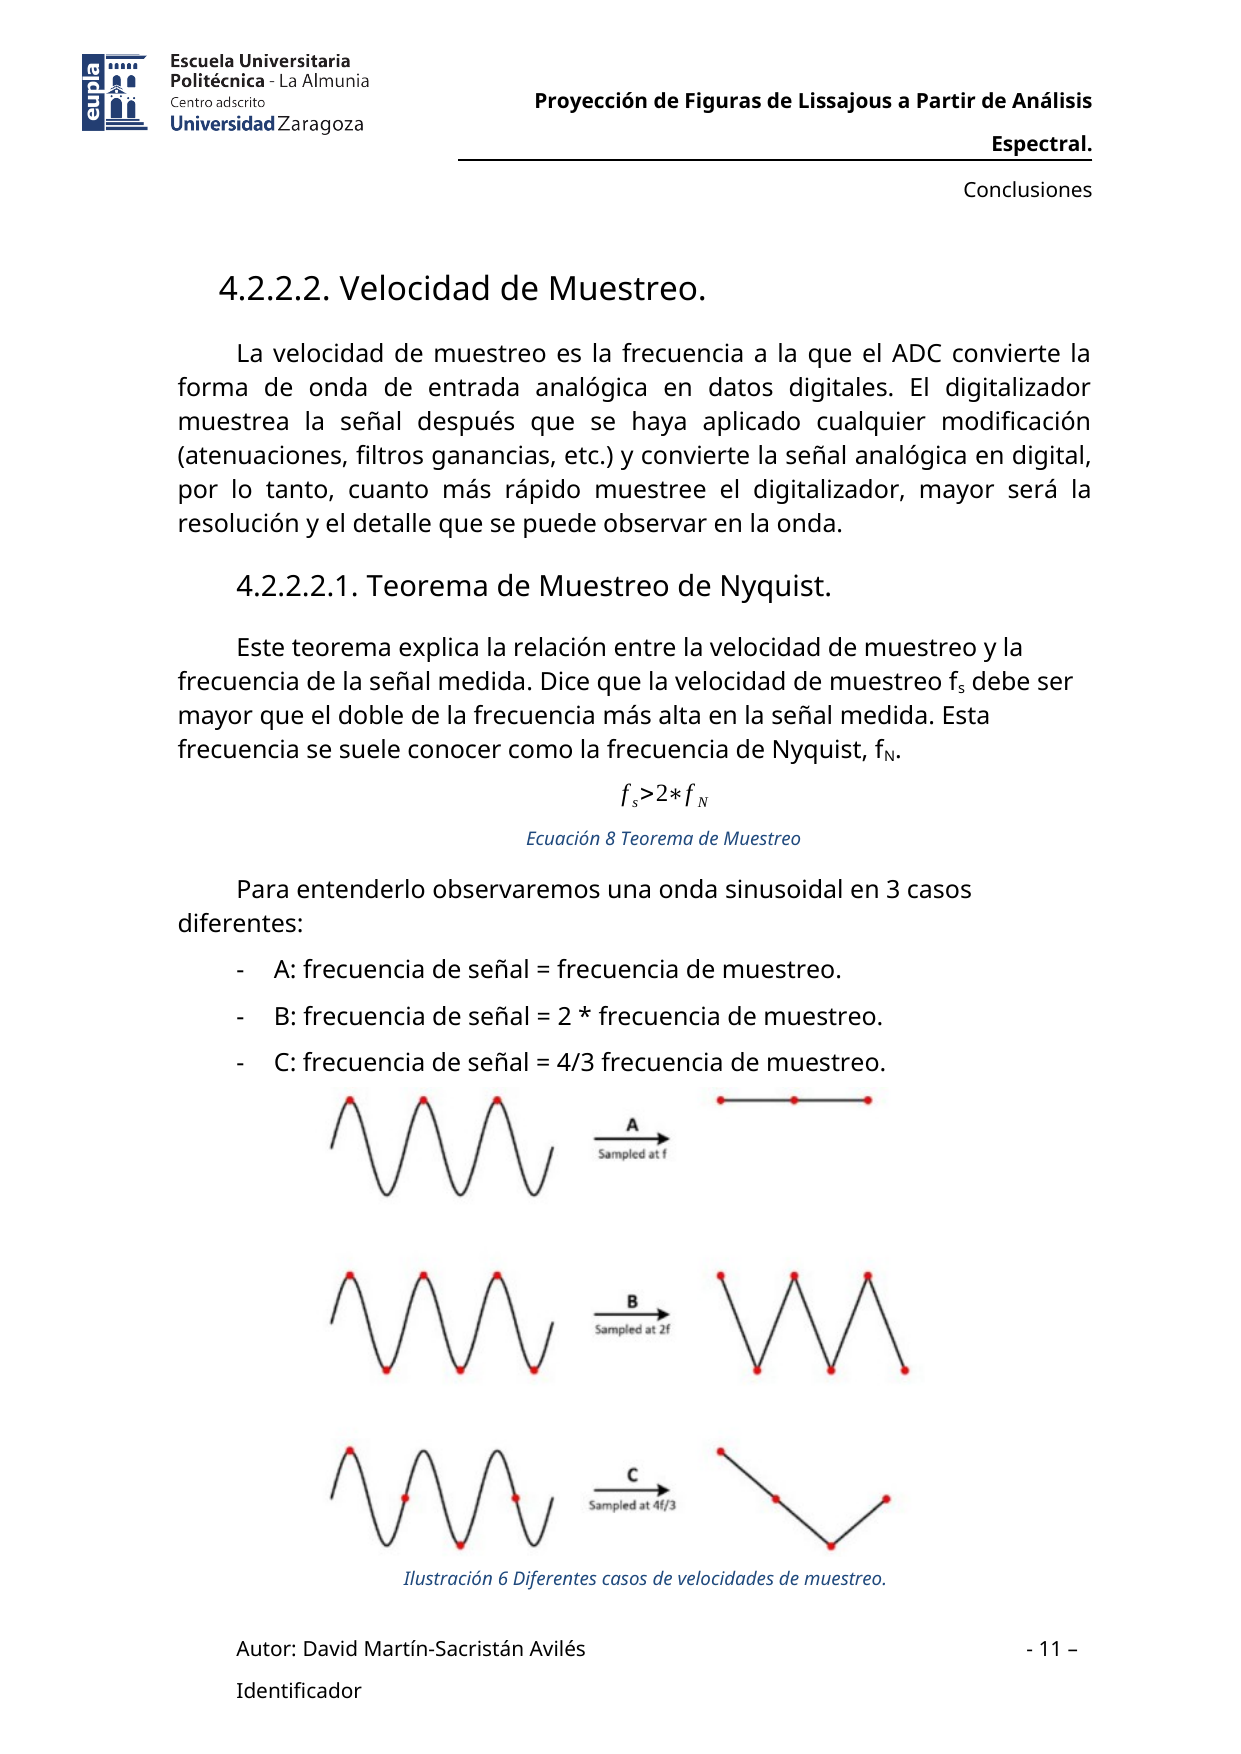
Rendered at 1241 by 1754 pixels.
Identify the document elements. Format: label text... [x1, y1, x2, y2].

list B: frecuencia de señal = 2 * frecuencia de muestreo. [236, 998, 1092, 1032]
text Este teorema explica la relación entre la velocidad de muestreo y la frecuencia de la señal medida. Dice que la velocidad de muestreo fs debe ser mayor que el doble de la frecuencia más alta en la señal medida. Esta frecuencia se suele conocer como la frecuencia de Nyquist, fN. [177, 629, 1092, 766]
picture [315, 1087, 925, 1557]
text Teorema de Muestreo de Nyquist. [236, 565, 1092, 604]
text Ecuación 8 Teorema de Muestreo [177, 825, 1092, 850]
list A: frecuencia de señal = frecuencia de muestreo. [236, 952, 1092, 986]
picture [82, 54, 370, 135]
text Velocidad de Muestreo. [218, 265, 1092, 311]
text La velocidad de muestreo es la frecuencia a la que el ADC convierte la forma de onda de entrada analógica en datos digitales. El digitalizador muestrea la señal después que se haya aplicado cualquier modificación (atenuaciones, filtros ganancias, etc.) y convierte la señal analógica en digital, por lo tanto, cuanto más rápido muestree el digitalizador, mayor será la resolución y el detalle que se puede observar en la onda. [177, 336, 1092, 540]
text Para entenderlo observaremos una onda sinusoidal en 3 casos diferentes: [177, 871, 1092, 939]
list C: frecuencia de señal = 4/3 frecuencia de muestreo. [236, 1045, 1092, 1079]
